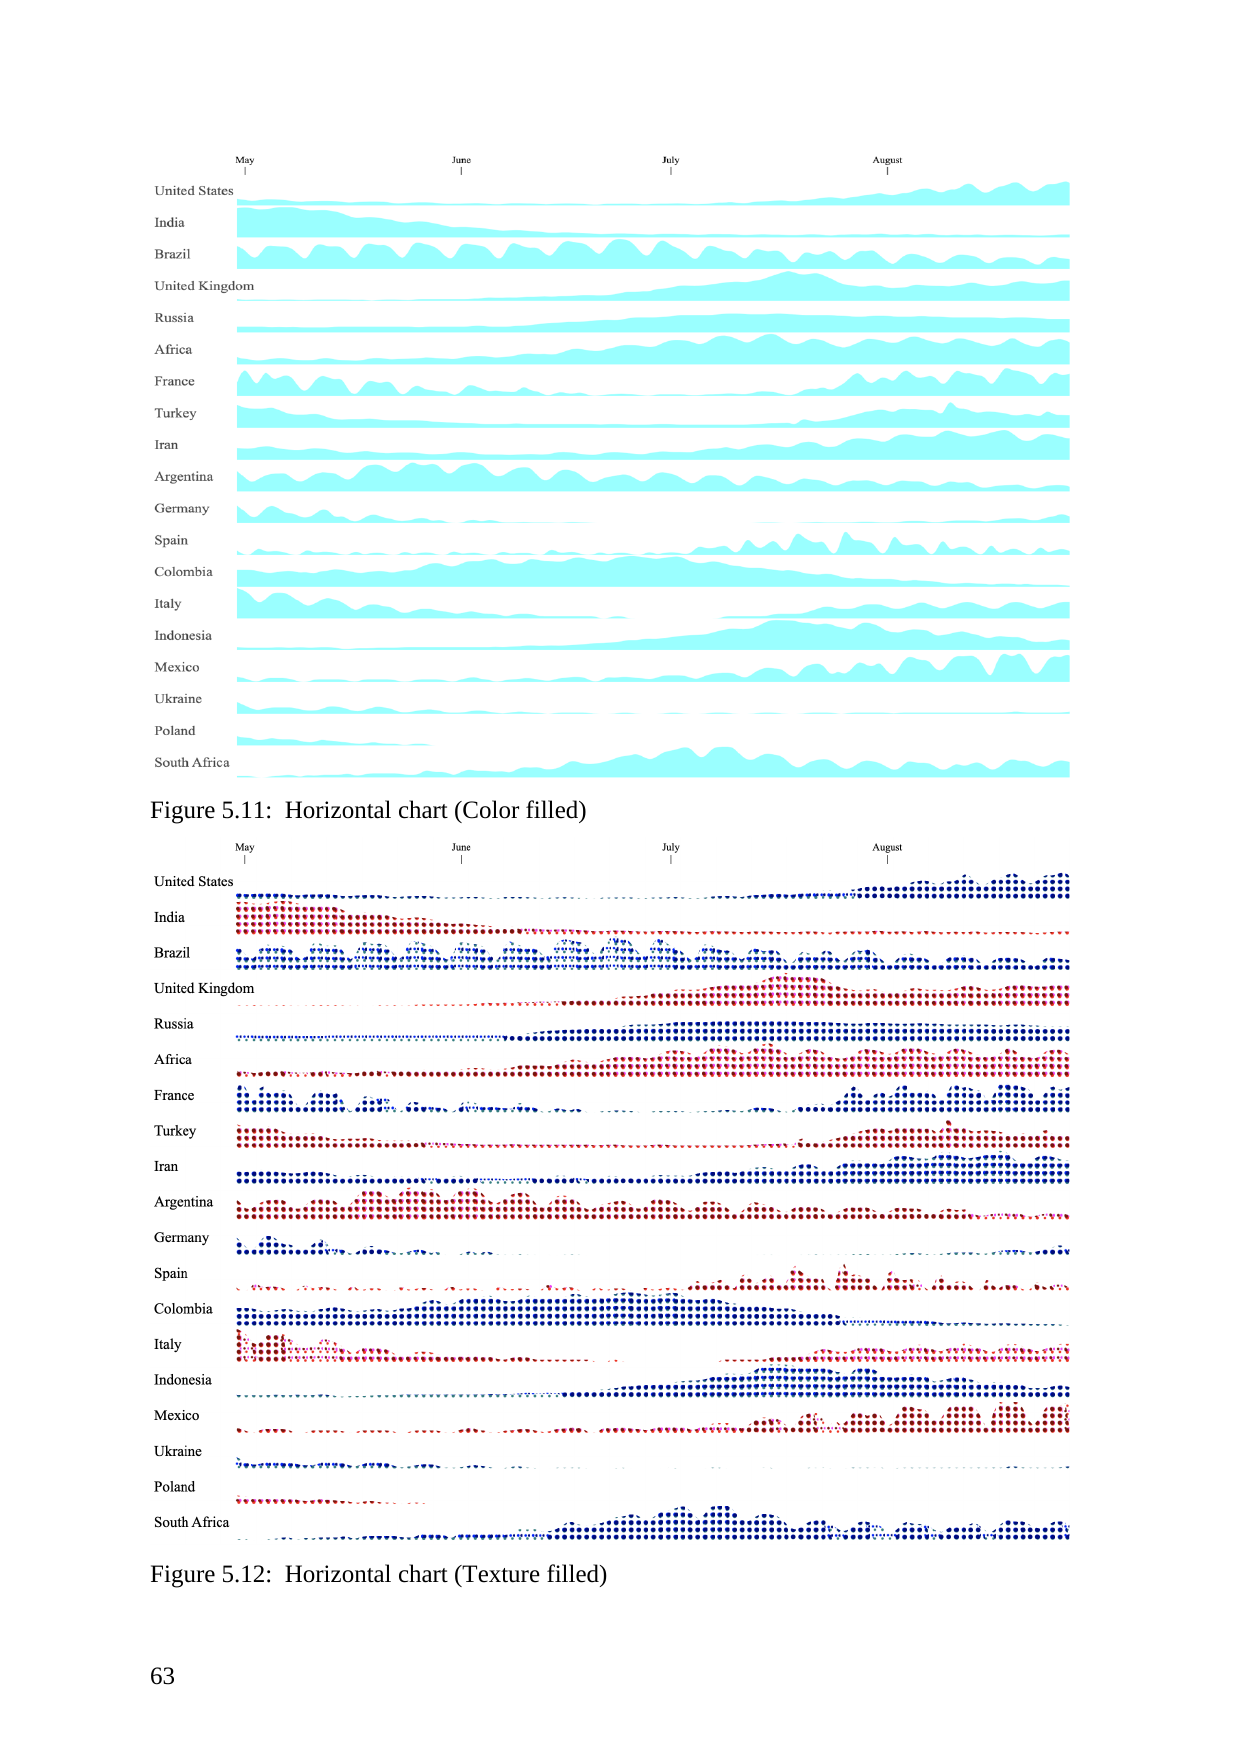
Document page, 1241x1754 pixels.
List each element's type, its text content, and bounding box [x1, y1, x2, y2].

picture [150, 837, 1070, 1545]
text Figure 5.11: Horizontal chart (Color filled) [150, 795, 1090, 823]
picture [150, 150, 1070, 781]
